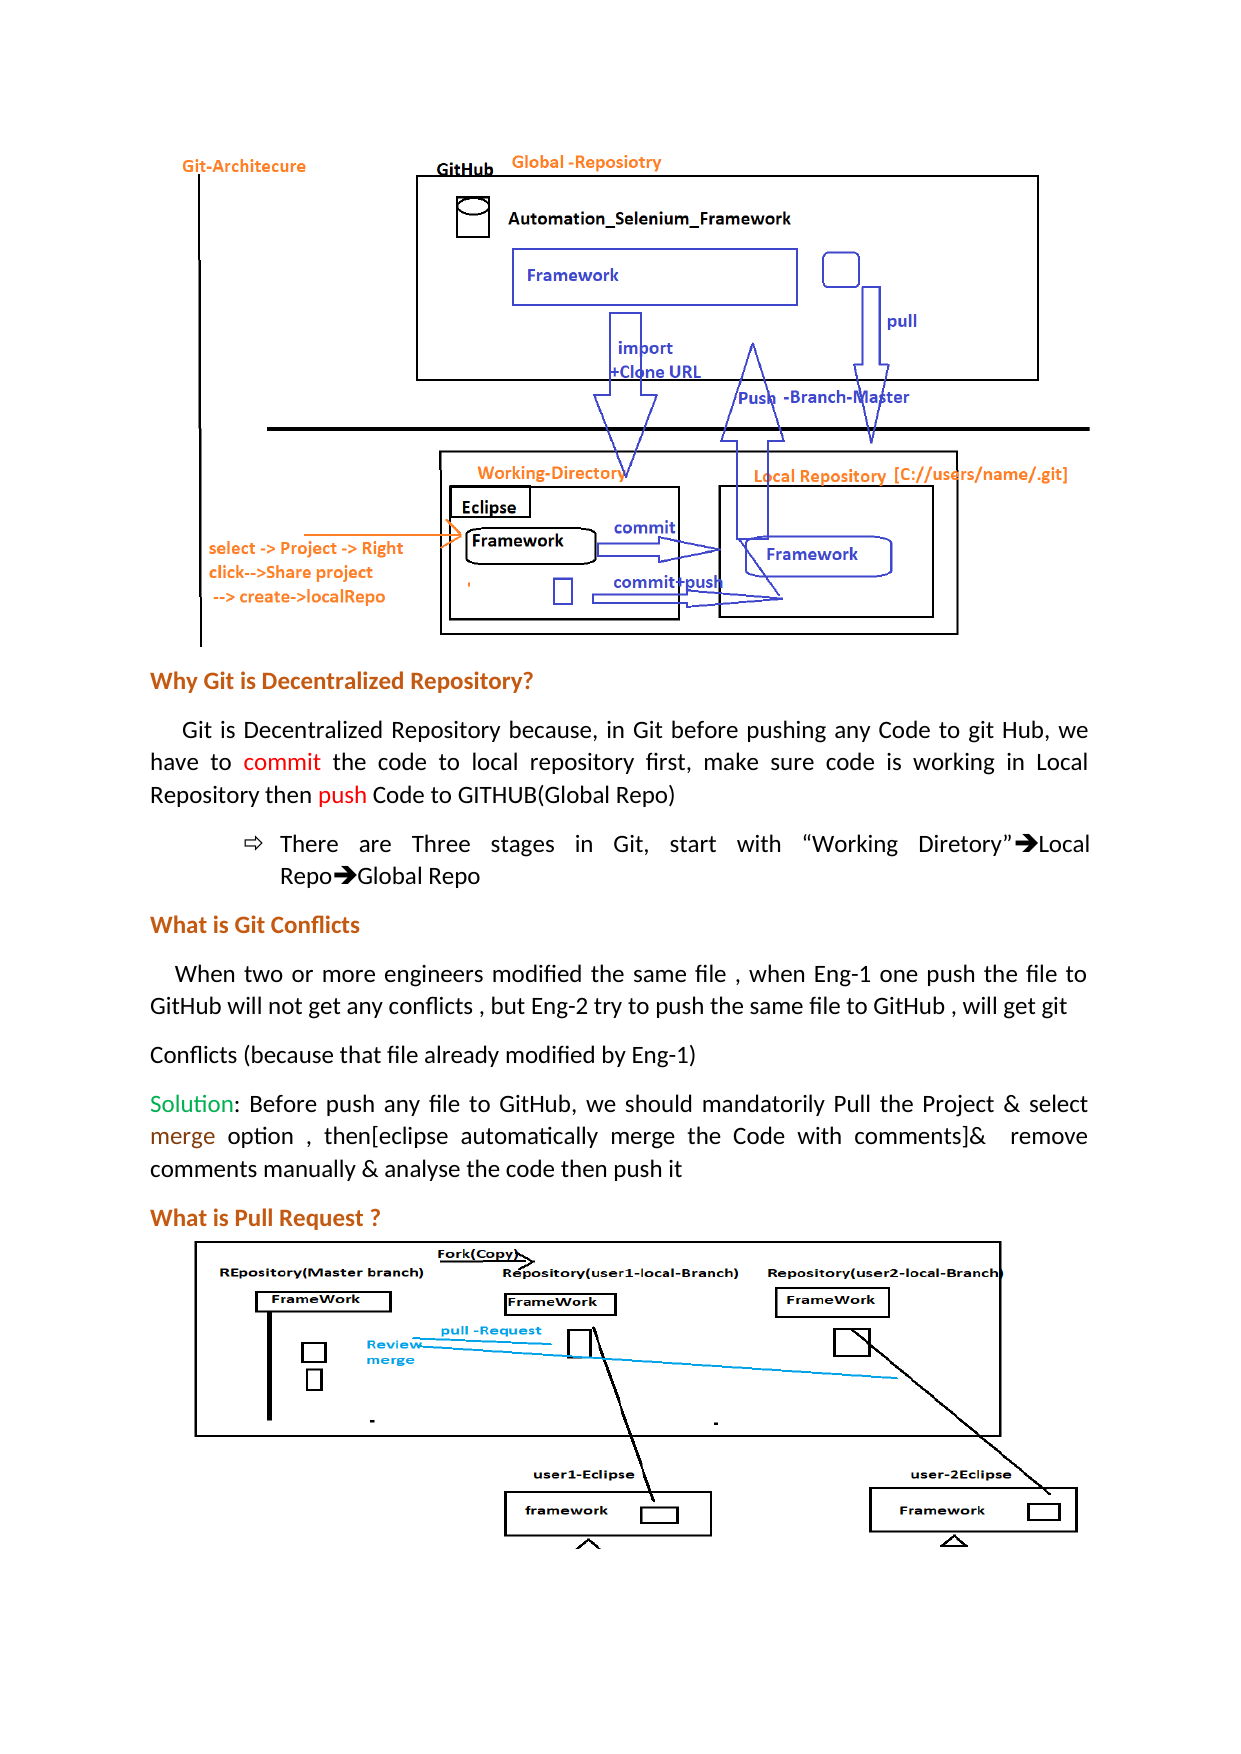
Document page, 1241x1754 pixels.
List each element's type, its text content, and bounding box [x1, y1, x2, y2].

text Git is Decentralized Repository because, in Git before pushing any Code to git Hub, we have to commit the code to local repository first, make sure code is working in Local Repository then push Code to GITHUB(Global Repo) [150, 714, 1090, 809]
text When two or more engineers modified the same file , when Eng-1 one push the file to GitHub will not get any conflicts , but Eng-2 try to push the same file to GitHub , will get git [150, 958, 1090, 1021]
text What is Git Conflicts [150, 909, 1090, 939]
text Why Git is Decentralized Repository? [150, 665, 1090, 696]
picture [150, 1233, 1091, 1549]
list There are Three stages in Git, start with “Working Diretory”Local RepoGlobal Repo [242, 828, 1090, 891]
text Solution: Before push any file to GitHub, we should mandatorily Pull the Project & select merge option , then[eclipse automatically merge the Code with comments]& remove comments manually & analyse the code then push it [150, 1088, 1090, 1183]
picture [150, 150, 1090, 647]
text What is Pull Request ? [150, 1202, 1090, 1233]
text Conflicts (because that file already modified by Eng-1) [150, 1039, 1090, 1070]
